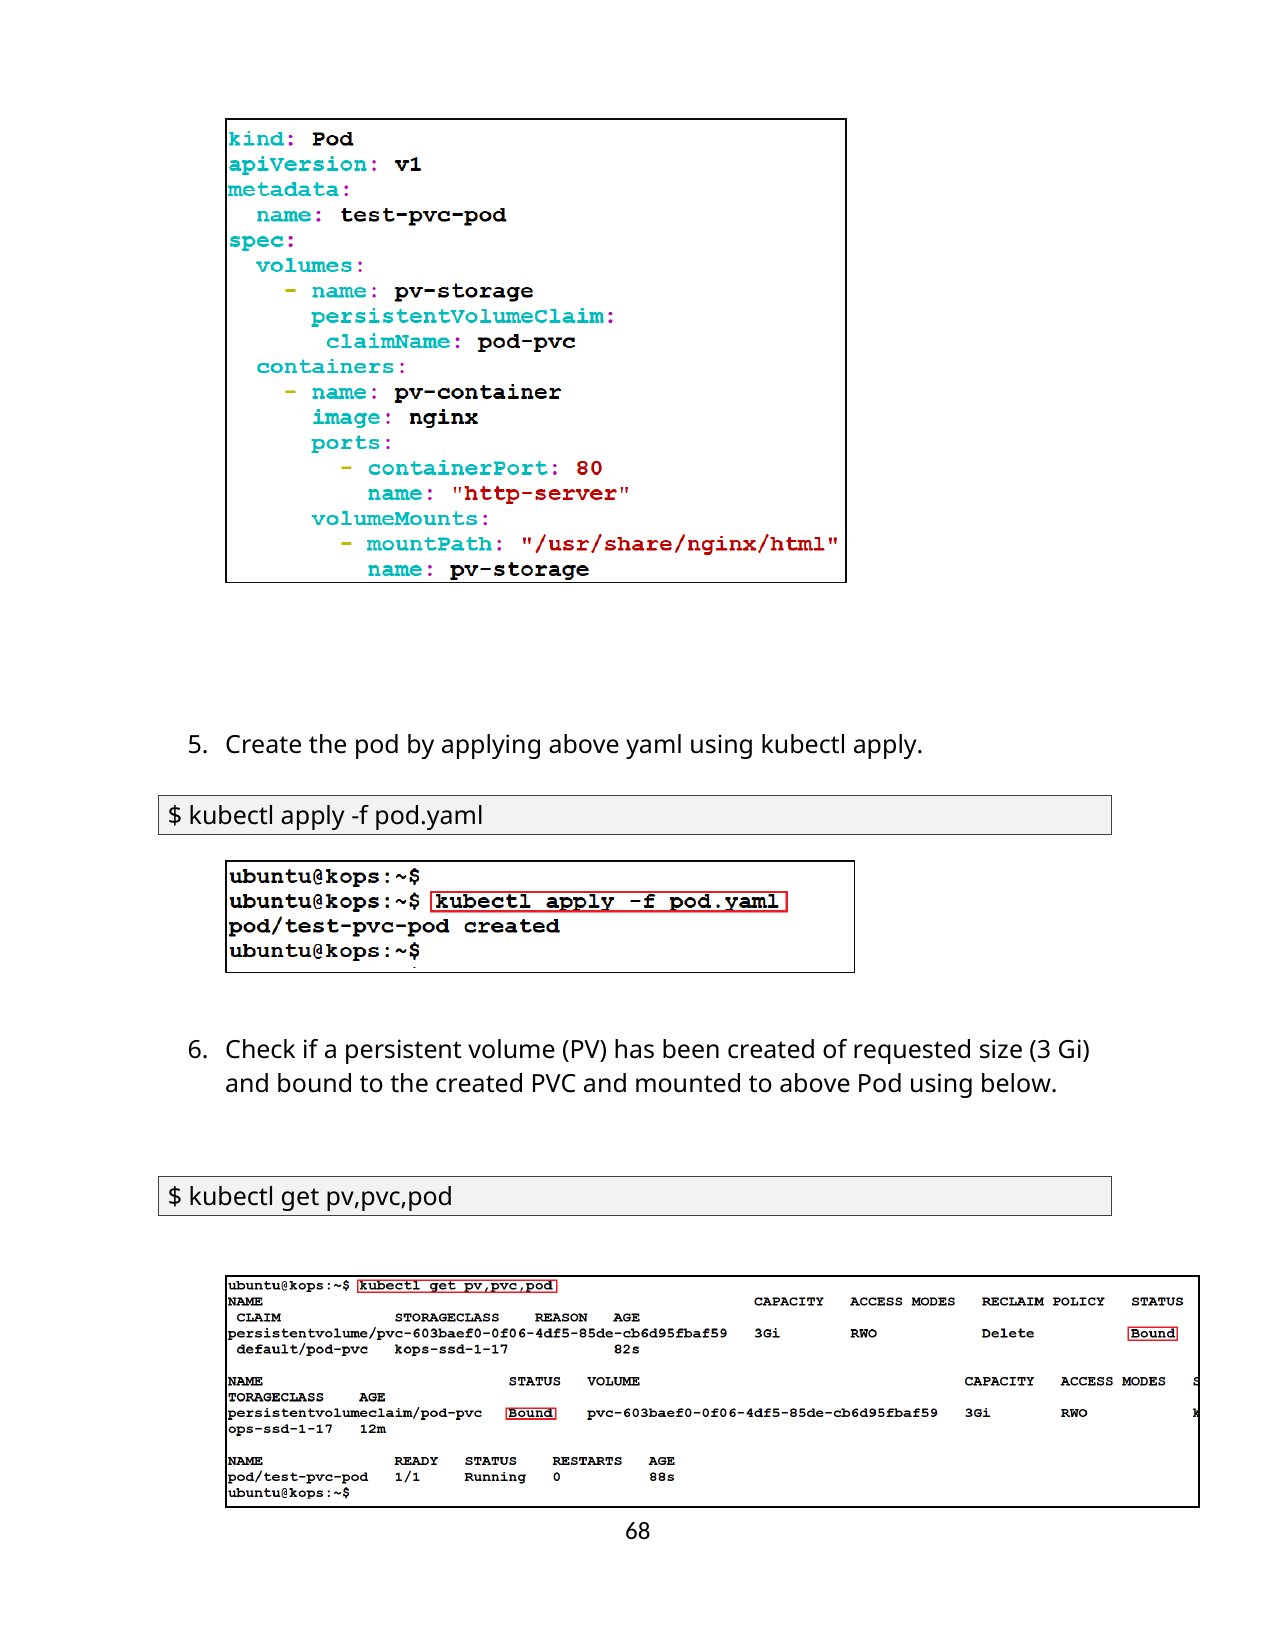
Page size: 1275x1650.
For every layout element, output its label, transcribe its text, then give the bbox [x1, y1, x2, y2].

text $ kubectl get pv,pvc,pod [159, 1177, 1111, 1215]
text $ kubectl apply -f pod.yaml [159, 796, 1111, 834]
list Create the pod by applying above yaml using kubectl apply. [187, 727, 1125, 761]
picture [227, 862, 854, 972]
list Check if a persistent volume (PV) has been created of requested size (3 Gi) and bound to the created PVC and mounted to above Pod using below. [187, 1032, 1125, 1100]
picture [227, 1277, 1198, 1506]
picture [227, 120, 845, 582]
